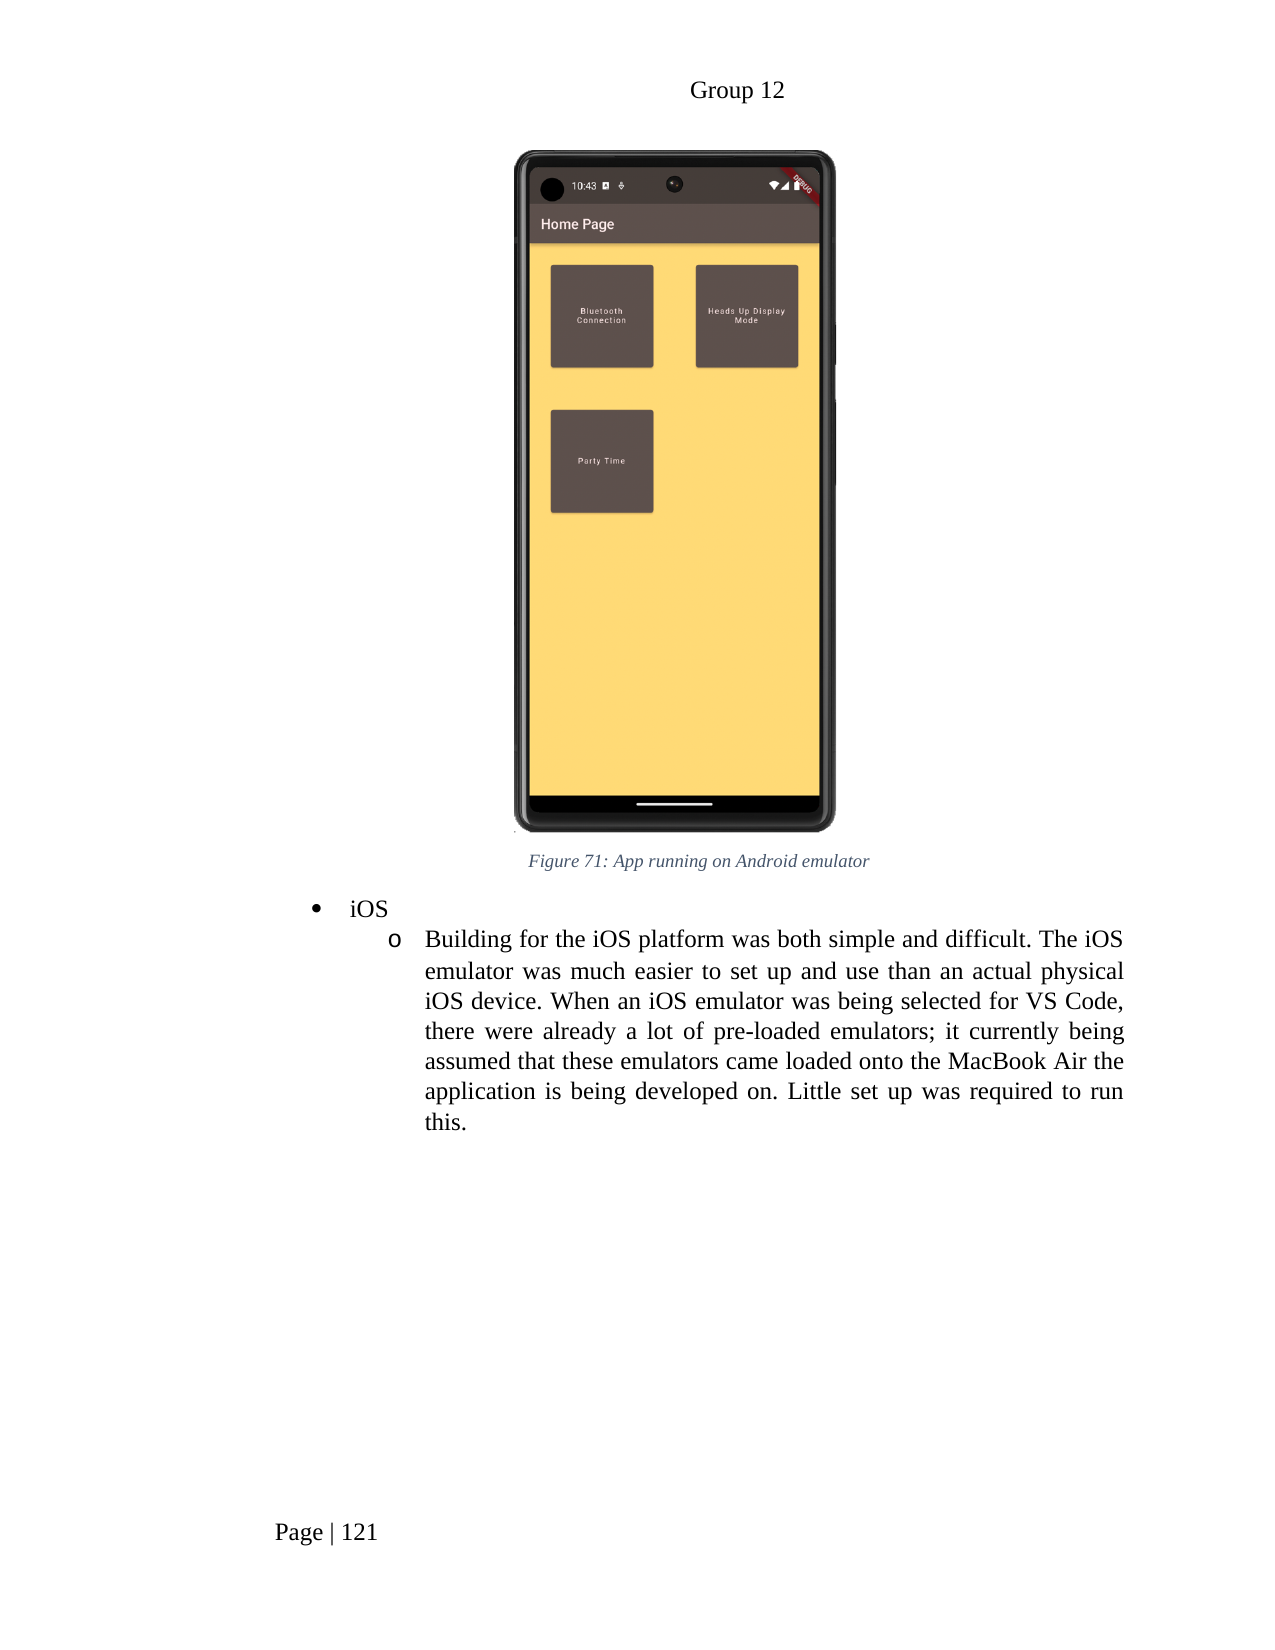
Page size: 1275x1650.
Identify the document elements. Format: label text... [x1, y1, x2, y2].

list Building for the iOS platform was both simple and difficult. The iOS emulator was much easier to set up and use than an actual physical iOS device. When an iOS emulator was being selected for VS Code, there were already a lot of pre-loaded emulators; it currently being assumed that these emulators came loaded onto the MacBook Air the application is being developed on. Little set up was required to run this. [387, 924, 1125, 1135]
list iOS [312, 894, 1125, 922]
picture [514, 150, 837, 833]
text Figure : App running on Android emulator [225, 850, 1125, 872]
